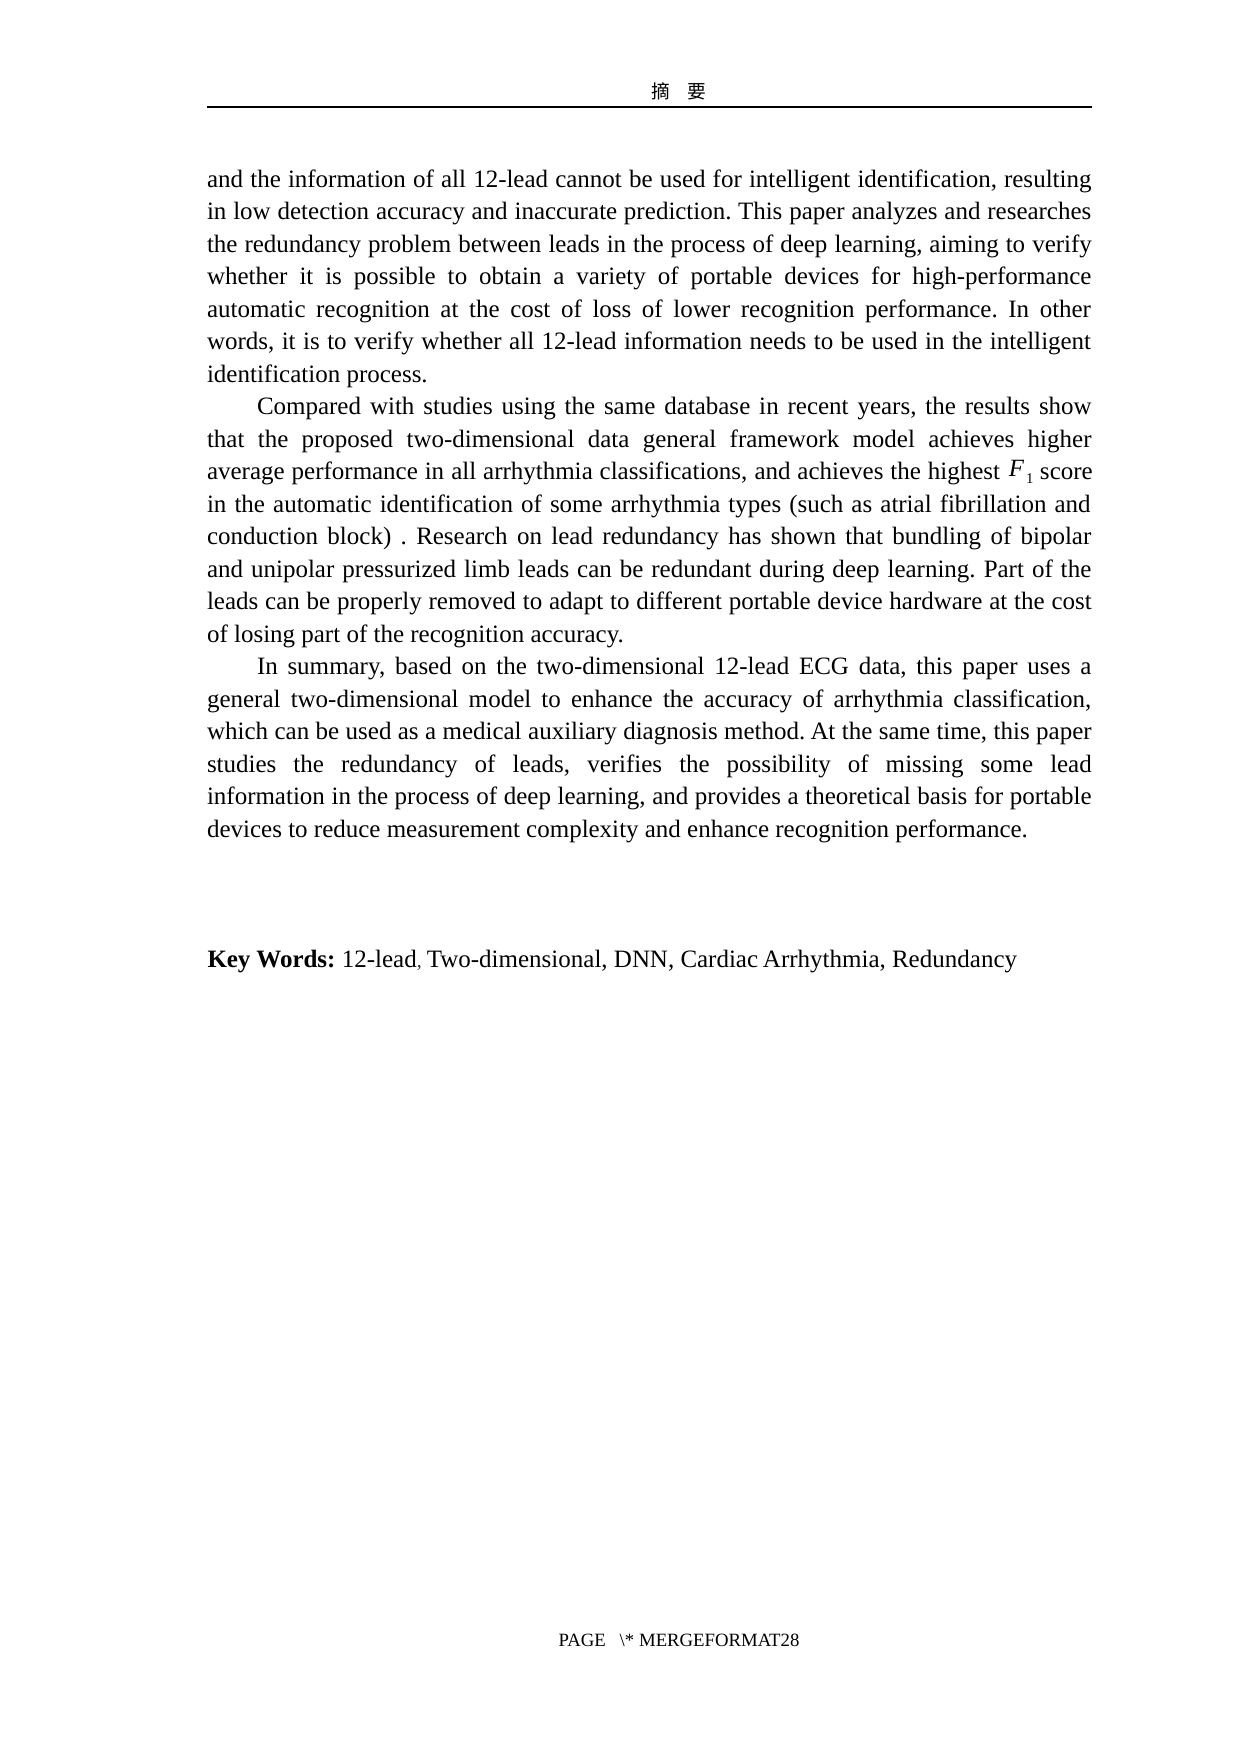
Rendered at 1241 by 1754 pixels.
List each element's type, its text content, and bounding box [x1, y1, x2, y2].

text In summary, based on the two-dimensional 12-lead ECG data, this paper uses a general two-dimensional model to enhance the accuracy of arrhythmia classification, which can be used as a medical auxiliary diagnosis method. At the same time, this paper studies the redundancy of leads, verifies the possibility of missing some lead information in the process of deep learning, and provides a theoretical basis for portable devices to reduce measurement complexity and enhance recognition performance. [207, 649, 1092, 844]
text Compared with studies using the same database in recent years, the results show that the proposed two-dimensional data general framework model achieves higher average performance in all arrhythmia classifications, and achieves the highest score in the automatic identification of some arrhythmia types (such as atrial fibrillation and conduction block) . Research on lead redundancy has shown that bundling of bipolar and unipolar pressurized limb leads can be redundant during deep learning. Part of the leads can be properly removed to adapt to different portable device hardware at the cost of losing part of the recognition accuracy. [207, 389, 1092, 649]
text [207, 162, 1092, 389]
text Key Words: 12-lead, Two-dimensional, DNN, Cardiac Arrhythmia, Redundancy [207, 942, 1092, 974]
